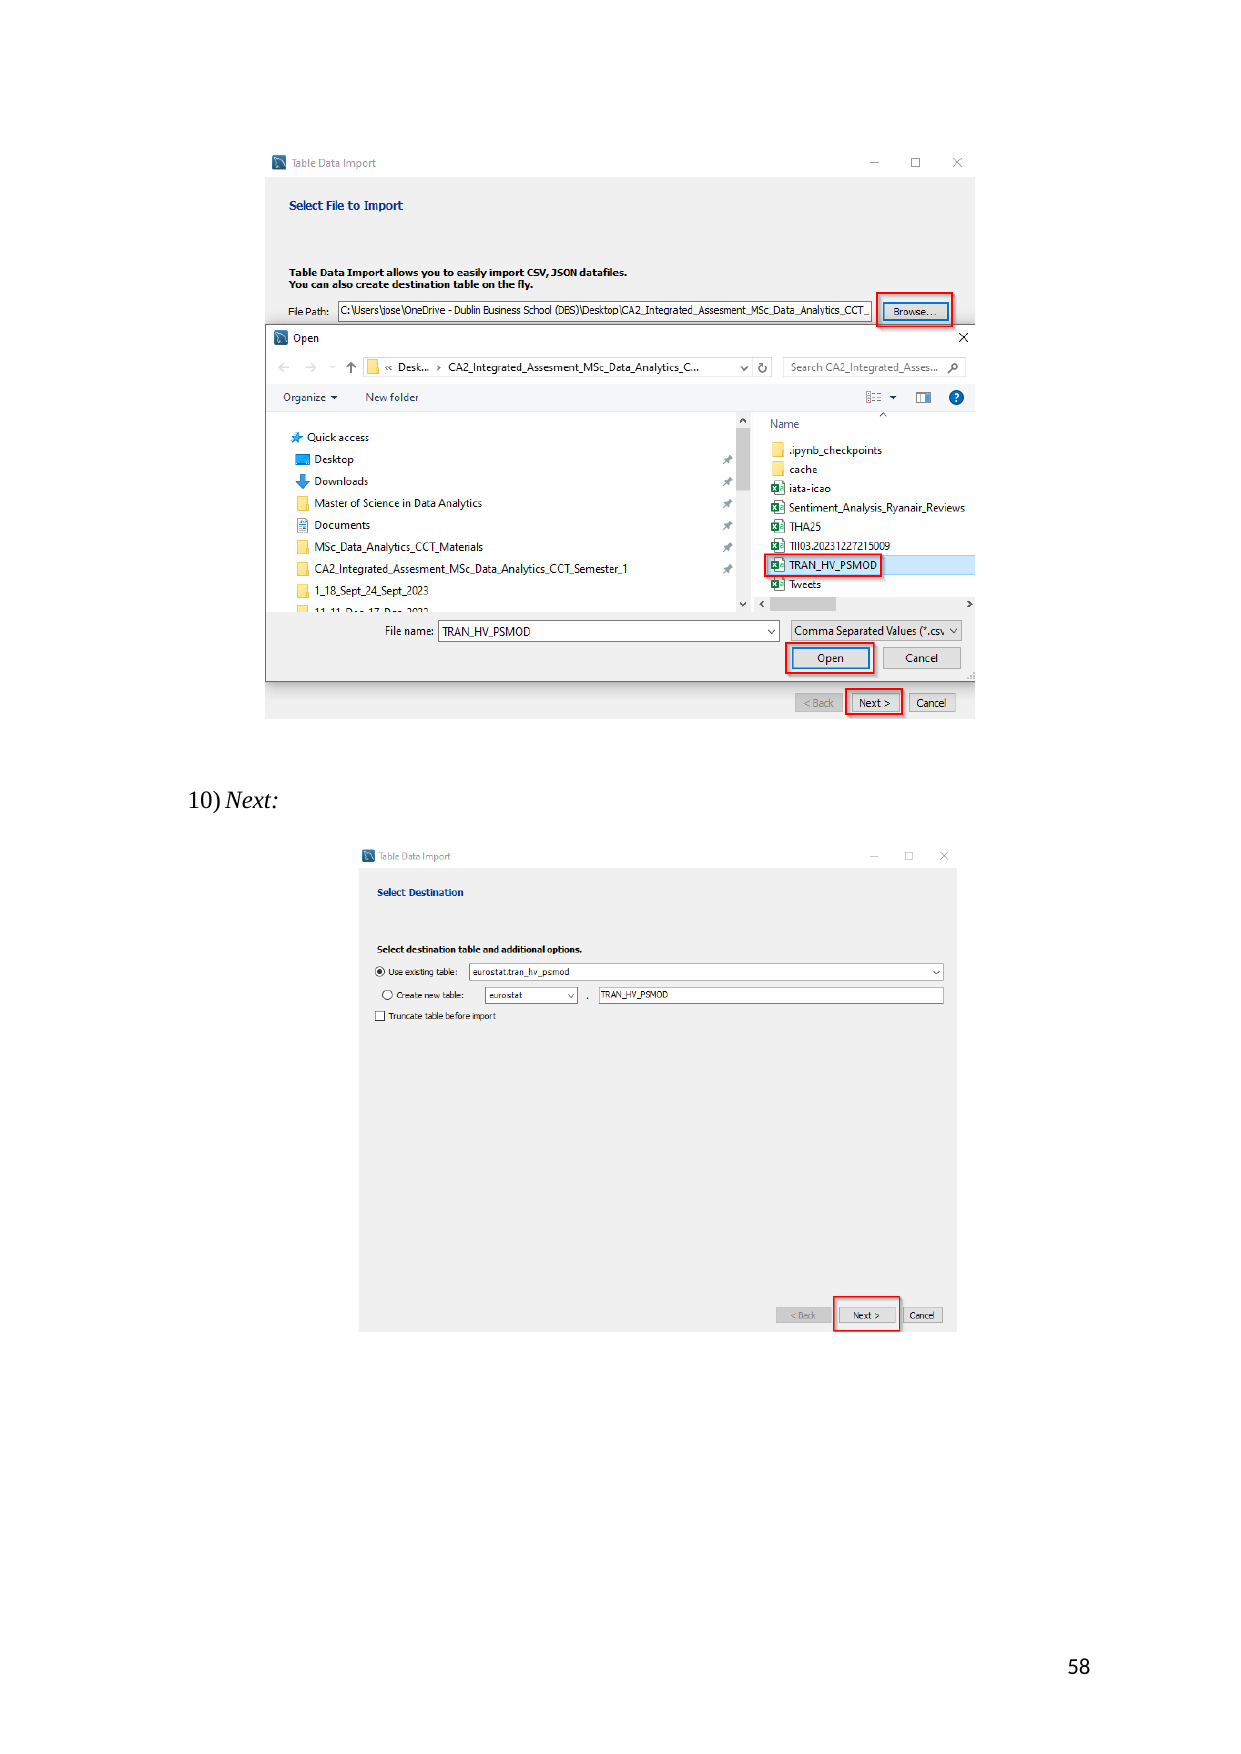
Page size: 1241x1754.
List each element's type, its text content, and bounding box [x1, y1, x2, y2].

picture [265, 150, 976, 719]
list Next: [187, 785, 1090, 814]
picture [358, 847, 957, 1332]
